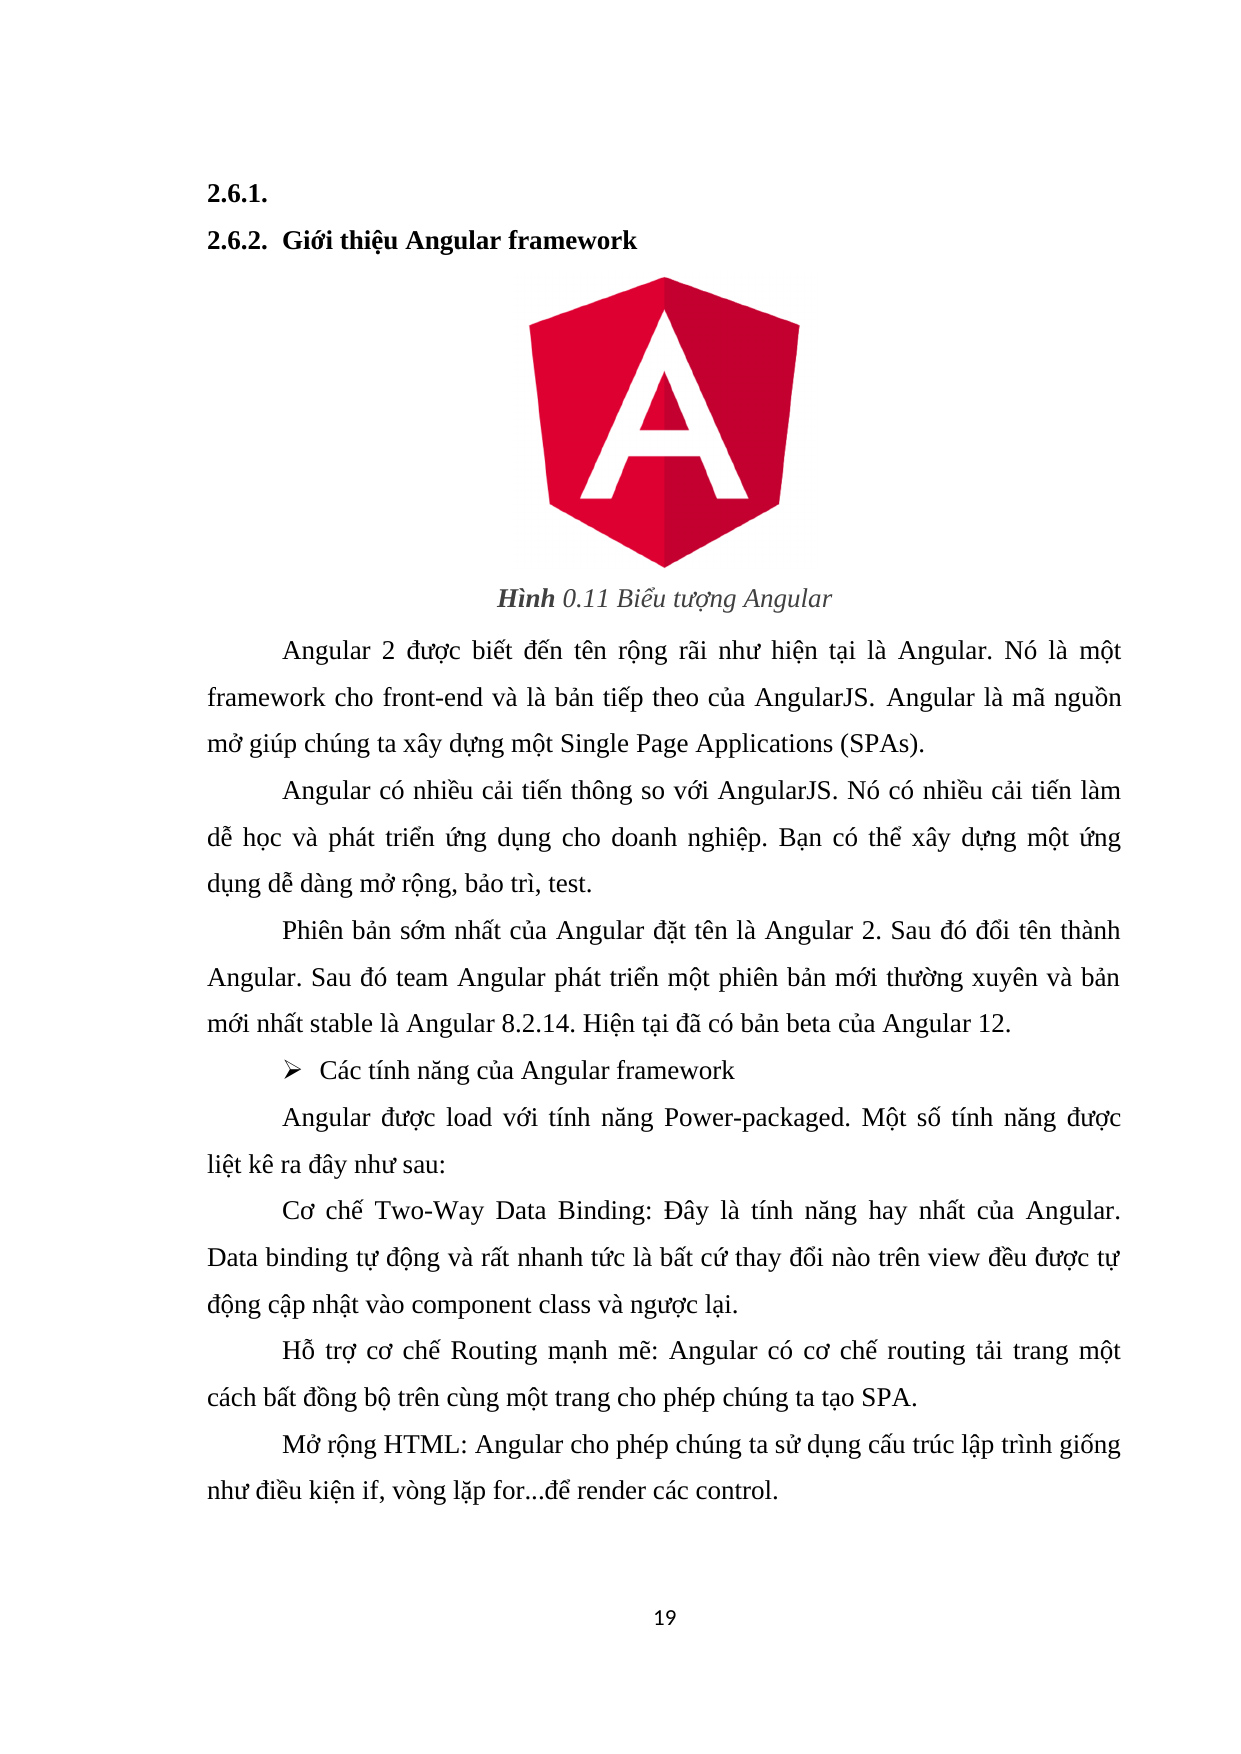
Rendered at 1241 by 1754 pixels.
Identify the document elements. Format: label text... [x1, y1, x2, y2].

list Các tính năng của Angular framework [282, 1054, 1122, 1085]
text Hình 0.11 Biểu tượng Angular [207, 582, 1122, 613]
text Phiên bản sớm nhất của Angular đặt tên là Angular 2. Sau đó đổi tên thành Angular. Sau đó team Angular phát triển một phiên bản mới thường xuyên và bản mới nhất stable là Angular 8.2.14. Hiện tại đã có bản beta của Angular 12. [207, 914, 1122, 1039]
text Angular được load với tính năng Power-packaged. Một số tính năng được liệt kê ra đây như sau: [207, 1101, 1122, 1179]
text Mở rộng HTML: Angular cho phép chúng ta sử dụng cấu trúc lập trình giống như điều kiện if, vòng lặp for...để render các control. [207, 1428, 1122, 1506]
picture [511, 270, 818, 569]
text Hỗ trợ cơ chế Routing mạnh mẽ: Angular có cơ chế routing tải trang một cách bất đồng bộ trên cùng một trang cho phép chúng ta tạo SPA. [207, 1334, 1122, 1412]
text Angular có nhiều cải tiến thông so với AngularJS. Nó có nhiều cải tiến làm dễ học và phát triển ứng dụng cho doanh nghiệp. Bạn có thể xây dựng một ứng dụng dễ dàng mở rộng, bảo trì, test. [207, 774, 1122, 899]
list Giới thiệu Angular framework [207, 224, 1122, 255]
text Angular 2 được biết đến tên rộng rãi như hiện tại là Angular. Nó là một framework cho front-end và là bản tiếp theo của AngularJS. Angular là mã nguồn mở giúp chúng ta xây dựng một Single Page Applications (SPAs). [207, 634, 1122, 759]
text Cơ chế Two-Way Data Binding: Đây là tính năng hay nhất của Angular. Data binding tự động và rất nhanh tức là bất cứ thay đổi nào trên view đều được tự động cập nhật vào component class và ngược lại. [207, 1194, 1122, 1319]
